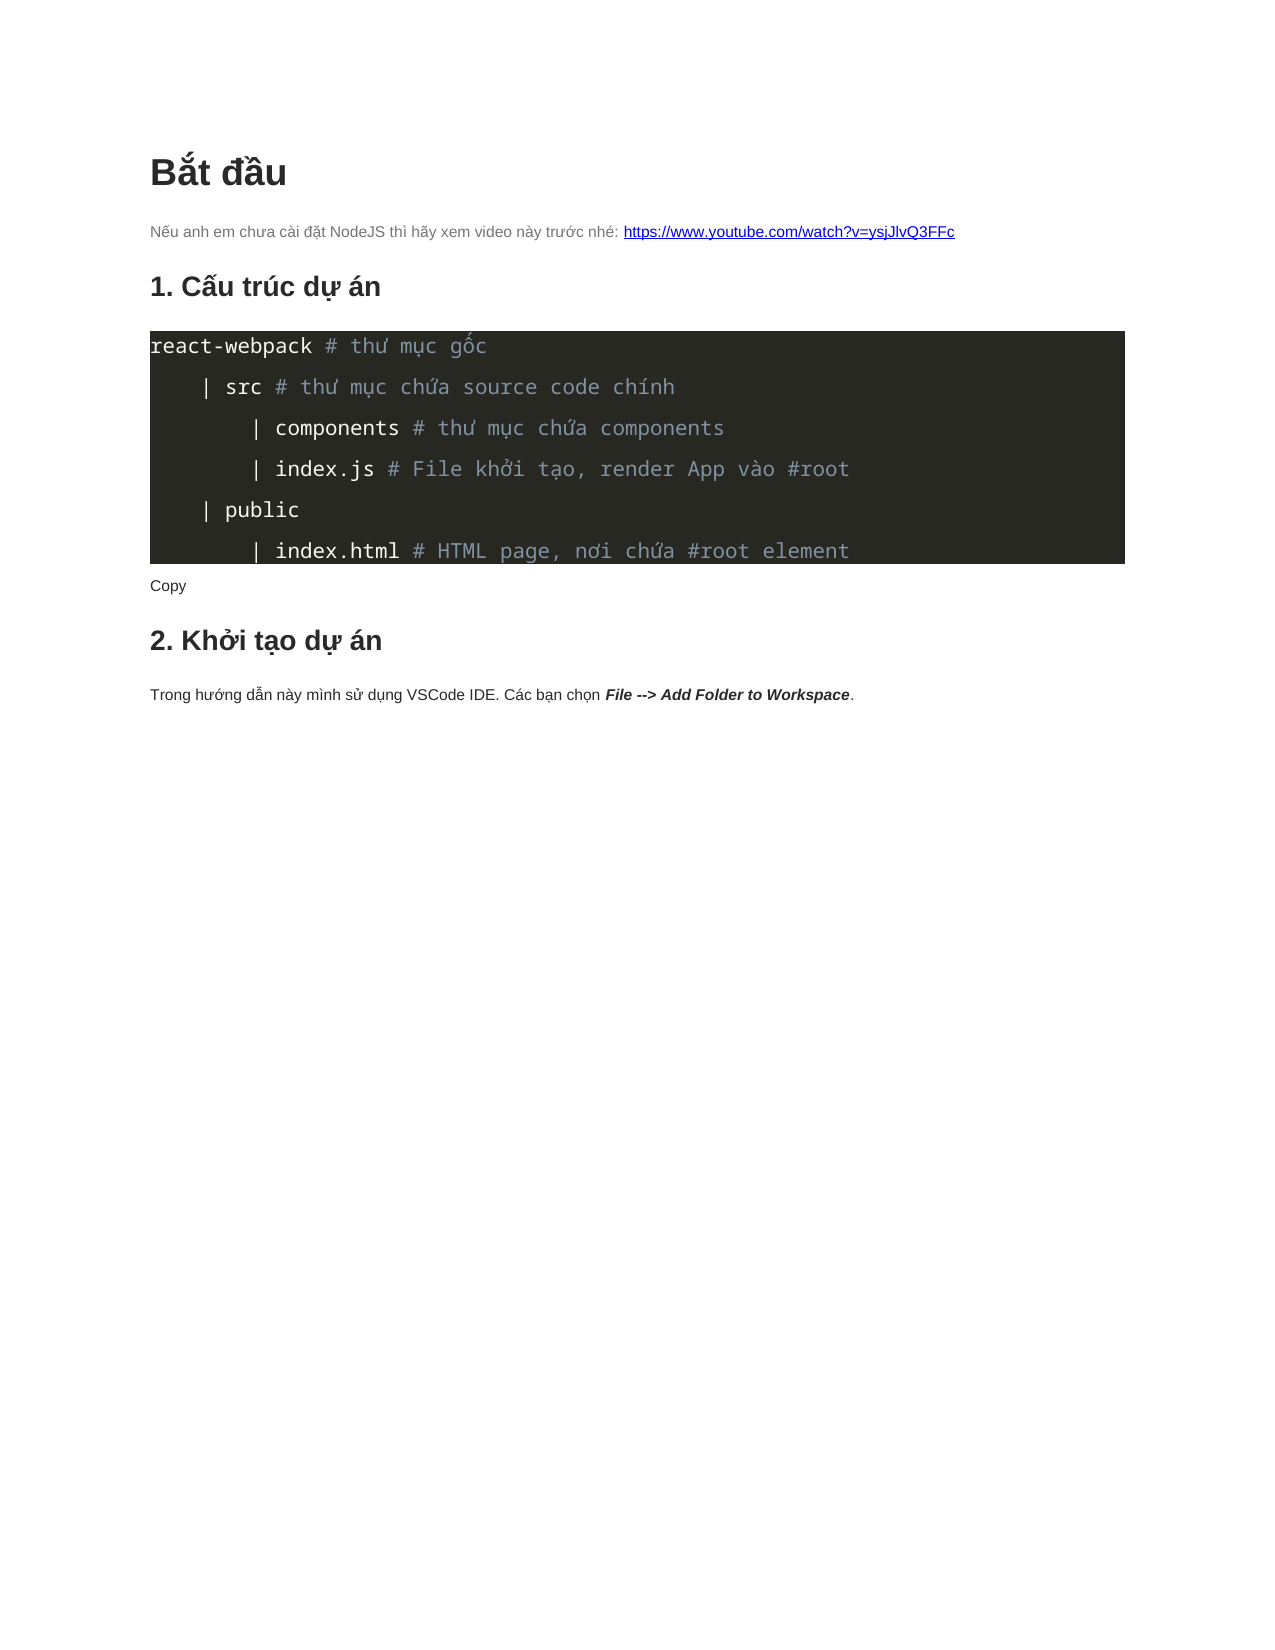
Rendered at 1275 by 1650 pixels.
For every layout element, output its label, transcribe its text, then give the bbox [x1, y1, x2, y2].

text | src # thư mục chứa source code chính [150, 372, 1125, 400]
text | public [150, 495, 1125, 523]
text 2. Khởi tạo dự án [150, 624, 1125, 656]
text | index.html # HTML page, nơi chứa #root element [150, 536, 1125, 564]
text | index.js # File khởi tạo, render App vào #root [150, 454, 1125, 482]
text Trong hướng dẫn này mình sử dụng VSCode IDE. Các bạn chọn File --> Add Folder to Workspace. [150, 685, 1125, 703]
text Copy [150, 577, 1125, 595]
text 1. Cấu trúc dự án [150, 269, 1125, 302]
text Nếu anh em chưa cài đặt NodeJS thì hãy xem video này trước nhé: https://www.youtube.com/watch?v=ysjJlvQ3FFc [150, 222, 1125, 240]
text | components # thư mục chứa components [150, 413, 1125, 441]
text react-webpack # thư mục gốc [150, 331, 1125, 359]
text Bắt đầu [150, 150, 1125, 193]
